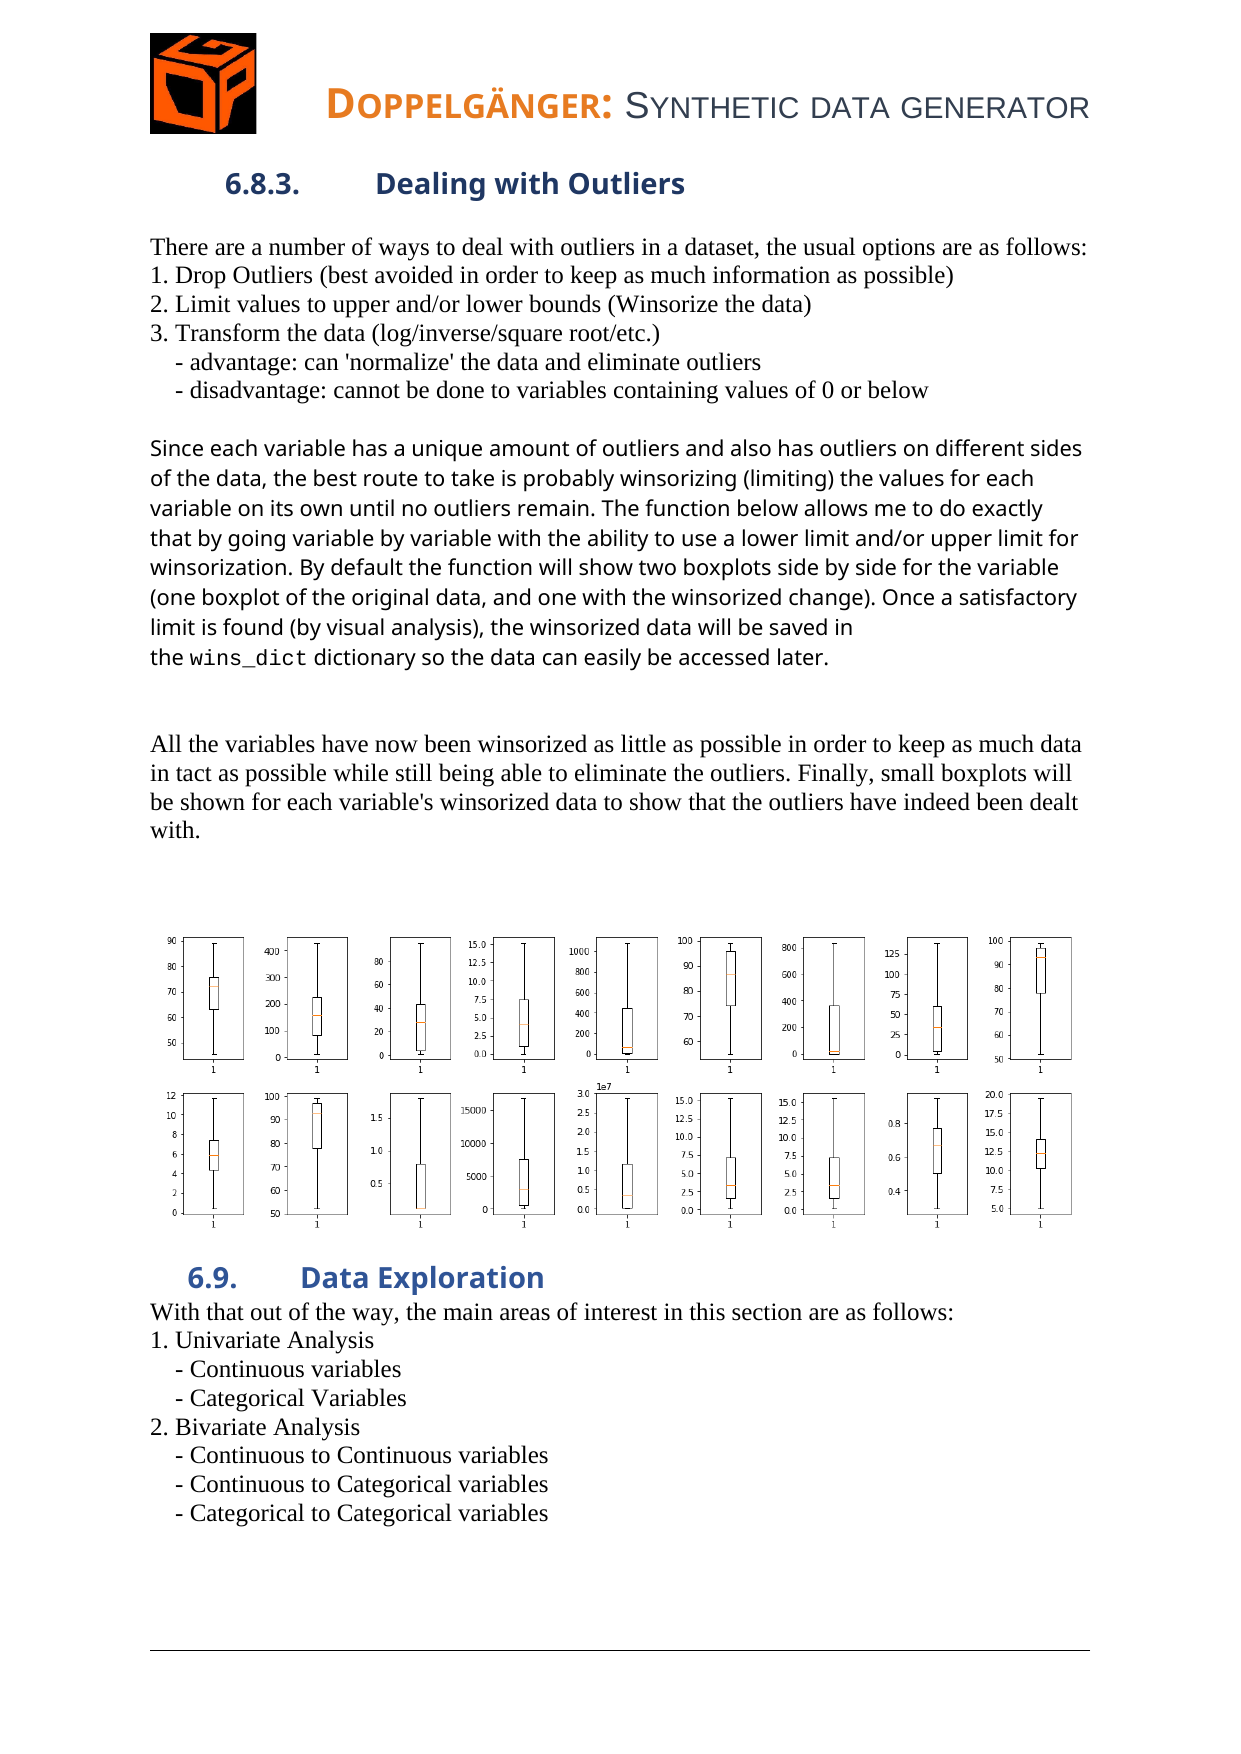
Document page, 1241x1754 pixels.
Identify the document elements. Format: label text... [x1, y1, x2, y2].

picture [150, 930, 1090, 1253]
text There are a number of ways to deal with outliers in a dataset, the usual options are as follows: [150, 232, 1090, 261]
text 1. Univariate Analysis [150, 1325, 1090, 1354]
text - Continuous variables [150, 1354, 1090, 1383]
text Since each variable has a unique amount of outliers and also has outliers on different sides of the data, the best route to take is probably winsorizing (limiting) the values for each variable on its own until no outliers remain. The function below allows me to do exactly that by going variable by variable with the ability to use a lower limit and/or upper limit for winsorization. By default the function will show two boxplots side by side for the variable (one boxplot of the original data, and one with the winsorized change). Once a satisfactory limit is found (by visual analysis), the winsorized data will be saved in the wins_dict dictionary so the data can easily be accessed later. [150, 433, 1090, 672]
text 1. Drop Outliers (best avoided in order to keep as much information as possible) [150, 261, 1090, 289]
text With that out of the way, the main areas of interest in this section are as follows: [150, 1297, 1090, 1325]
text - Categorical to Categorical variables [150, 1498, 1090, 1527]
text 2. Bivariate Analysis [150, 1412, 1090, 1440]
text - Categorical Variables [150, 1383, 1090, 1412]
picture [150, 33, 257, 134]
subtitle Data Exploration [187, 1257, 1090, 1297]
text All the variables have now been winsorized as little as possible in order to keep as much data in tact as possible while still being able to eliminate the outliers. Finally, small boxplots will be shown for each variable's winsorized data to show that the outliers have indeed been dealt with. [150, 729, 1090, 844]
subtitle Dealing with Outliers [225, 163, 1090, 203]
text - Continuous to Continuous variables [150, 1440, 1090, 1469]
text - disadvantage: cannot be done to variables containing values of 0 or below [150, 376, 1090, 404]
text - Continuous to Categorical variables [150, 1469, 1090, 1498]
text 3. Transform the data (log/inverse/square root/etc.) [150, 318, 1090, 347]
text 2. Limit values to upper and/or lower bounds (Winsorize the data) [150, 289, 1090, 318]
text - advantage: can 'normalize' the data and eliminate outliers [150, 347, 1090, 376]
